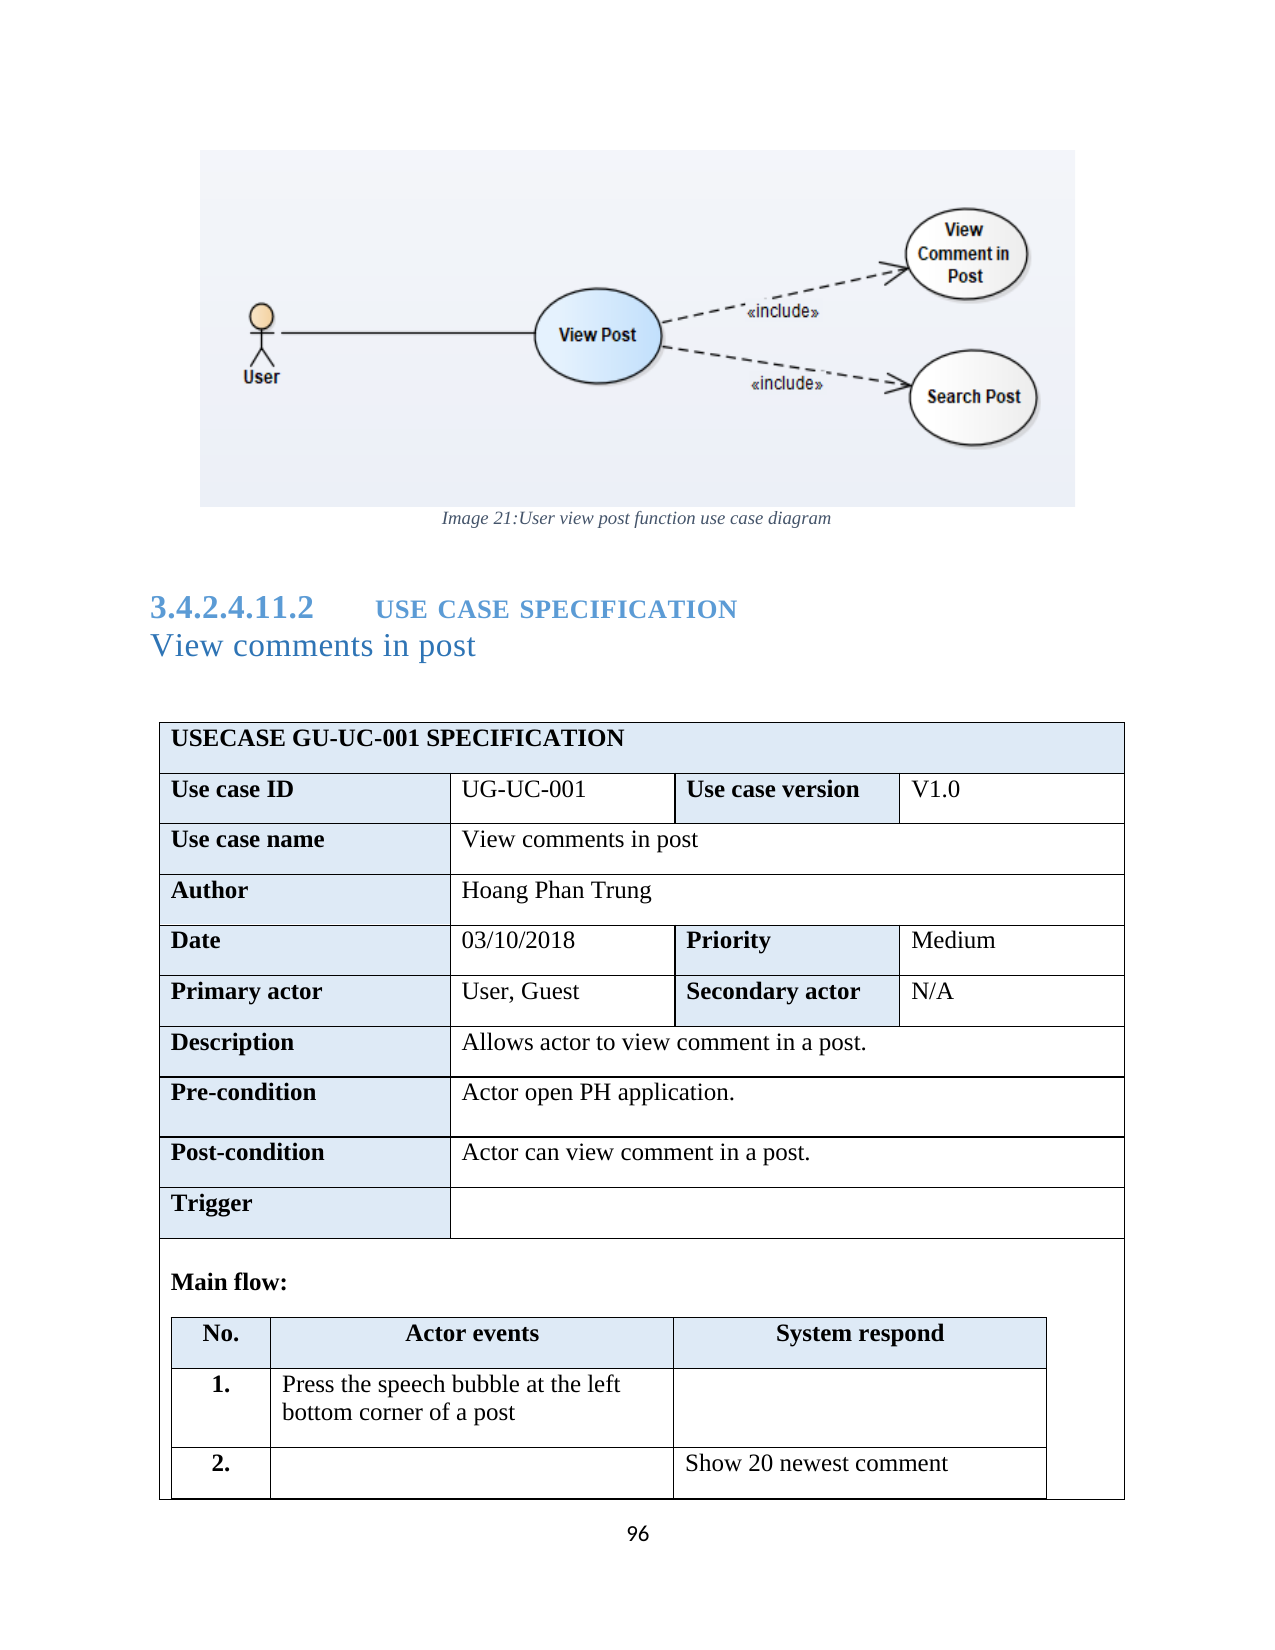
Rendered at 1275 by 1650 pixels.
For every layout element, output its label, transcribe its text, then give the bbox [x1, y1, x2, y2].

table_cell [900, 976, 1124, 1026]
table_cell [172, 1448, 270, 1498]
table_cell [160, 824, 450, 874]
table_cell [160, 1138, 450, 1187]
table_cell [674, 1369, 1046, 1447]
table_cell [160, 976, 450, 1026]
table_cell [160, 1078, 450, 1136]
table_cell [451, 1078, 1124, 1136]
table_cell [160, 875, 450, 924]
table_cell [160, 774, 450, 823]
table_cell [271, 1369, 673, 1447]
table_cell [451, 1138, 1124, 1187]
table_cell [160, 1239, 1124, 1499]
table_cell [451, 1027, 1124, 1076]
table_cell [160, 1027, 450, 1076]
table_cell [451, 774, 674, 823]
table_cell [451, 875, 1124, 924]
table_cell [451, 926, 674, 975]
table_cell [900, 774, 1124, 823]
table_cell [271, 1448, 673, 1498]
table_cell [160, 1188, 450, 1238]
title View comments in post [150, 626, 1125, 664]
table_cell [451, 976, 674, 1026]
list use case specification [150, 587, 1125, 626]
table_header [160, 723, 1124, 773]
text Image 21:User view post function use case diagram [150, 507, 1125, 528]
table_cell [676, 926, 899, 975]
picture [200, 150, 1075, 507]
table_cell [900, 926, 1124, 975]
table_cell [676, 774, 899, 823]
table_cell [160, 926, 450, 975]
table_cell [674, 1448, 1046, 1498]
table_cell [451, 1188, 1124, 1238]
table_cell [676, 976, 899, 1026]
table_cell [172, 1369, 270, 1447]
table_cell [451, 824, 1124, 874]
